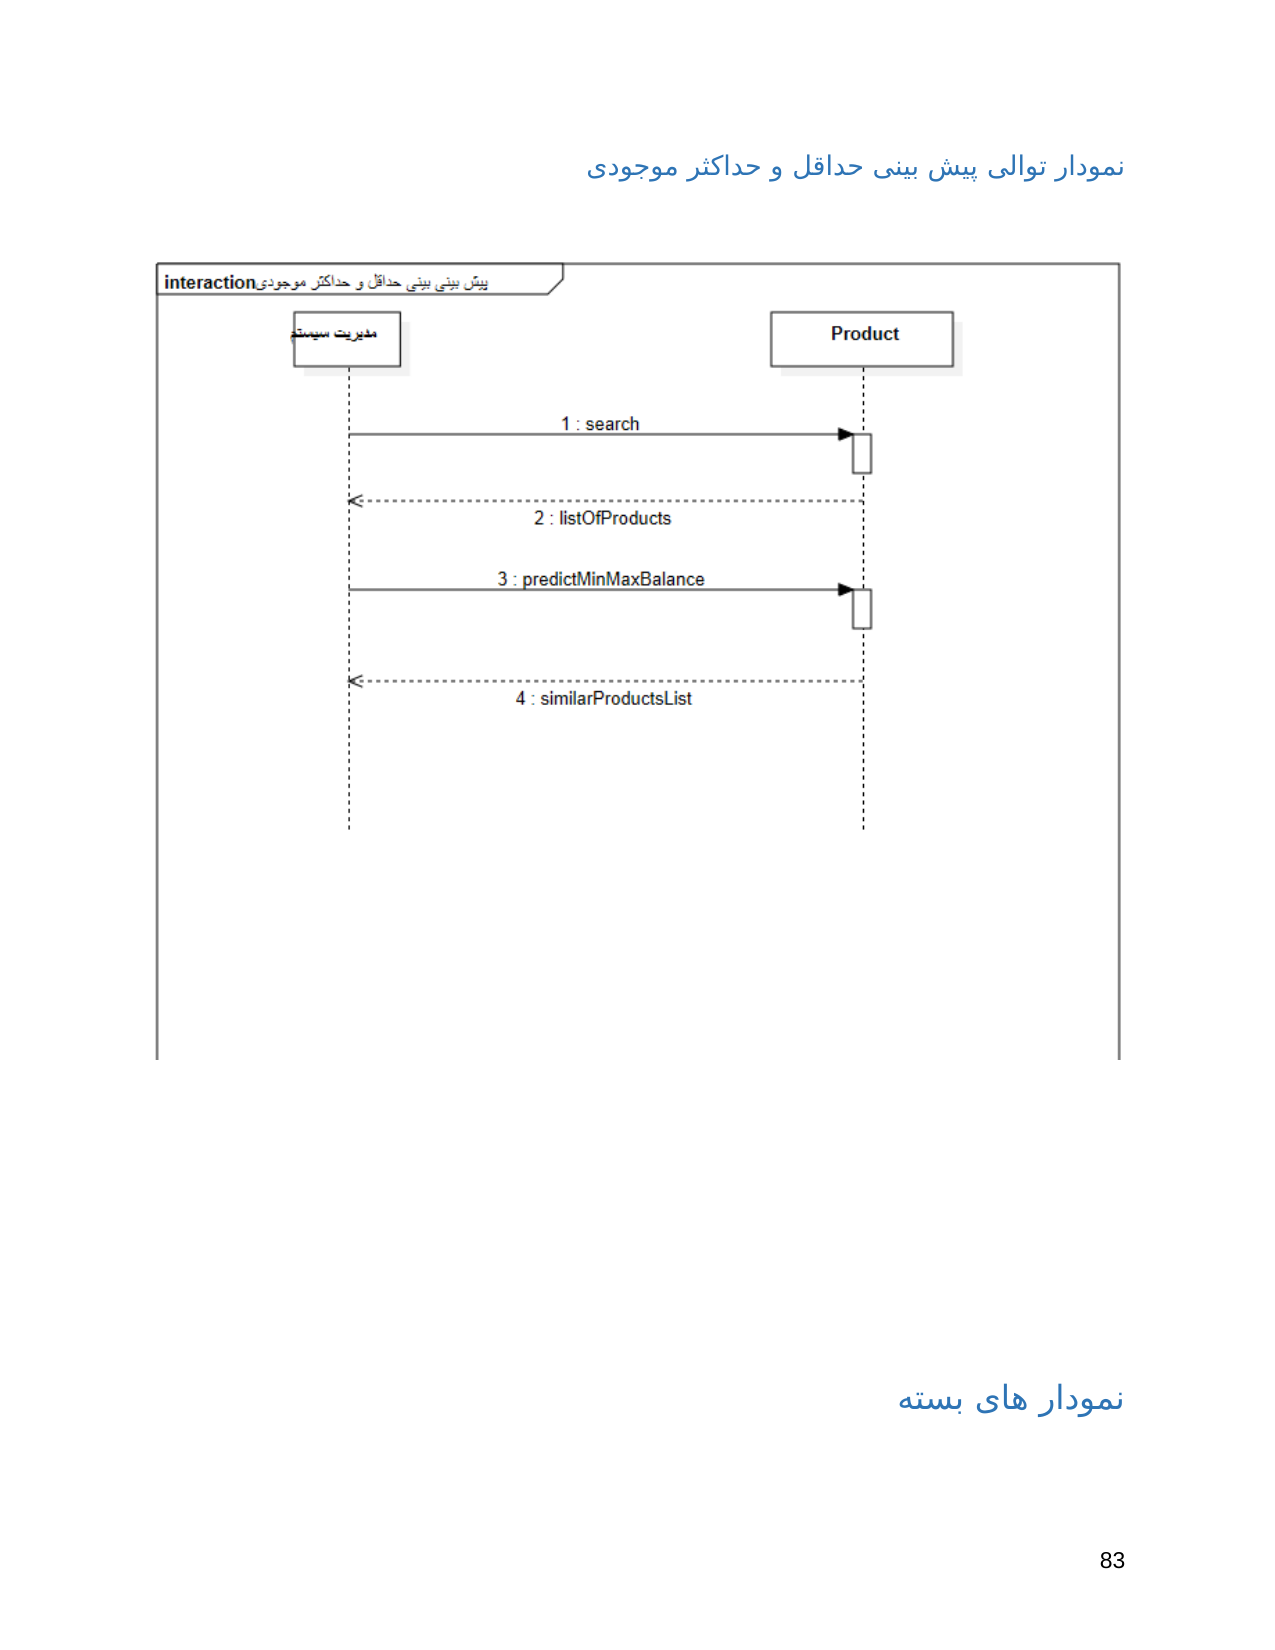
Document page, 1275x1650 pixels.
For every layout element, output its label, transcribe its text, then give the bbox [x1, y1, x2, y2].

subtitle نمودار توالی پیش بینی حداقل و حداکثر موجودی [150, 150, 1125, 182]
subtitle نمودار های بسته [150, 1378, 1125, 1417]
picture [150, 258, 1125, 1060]
